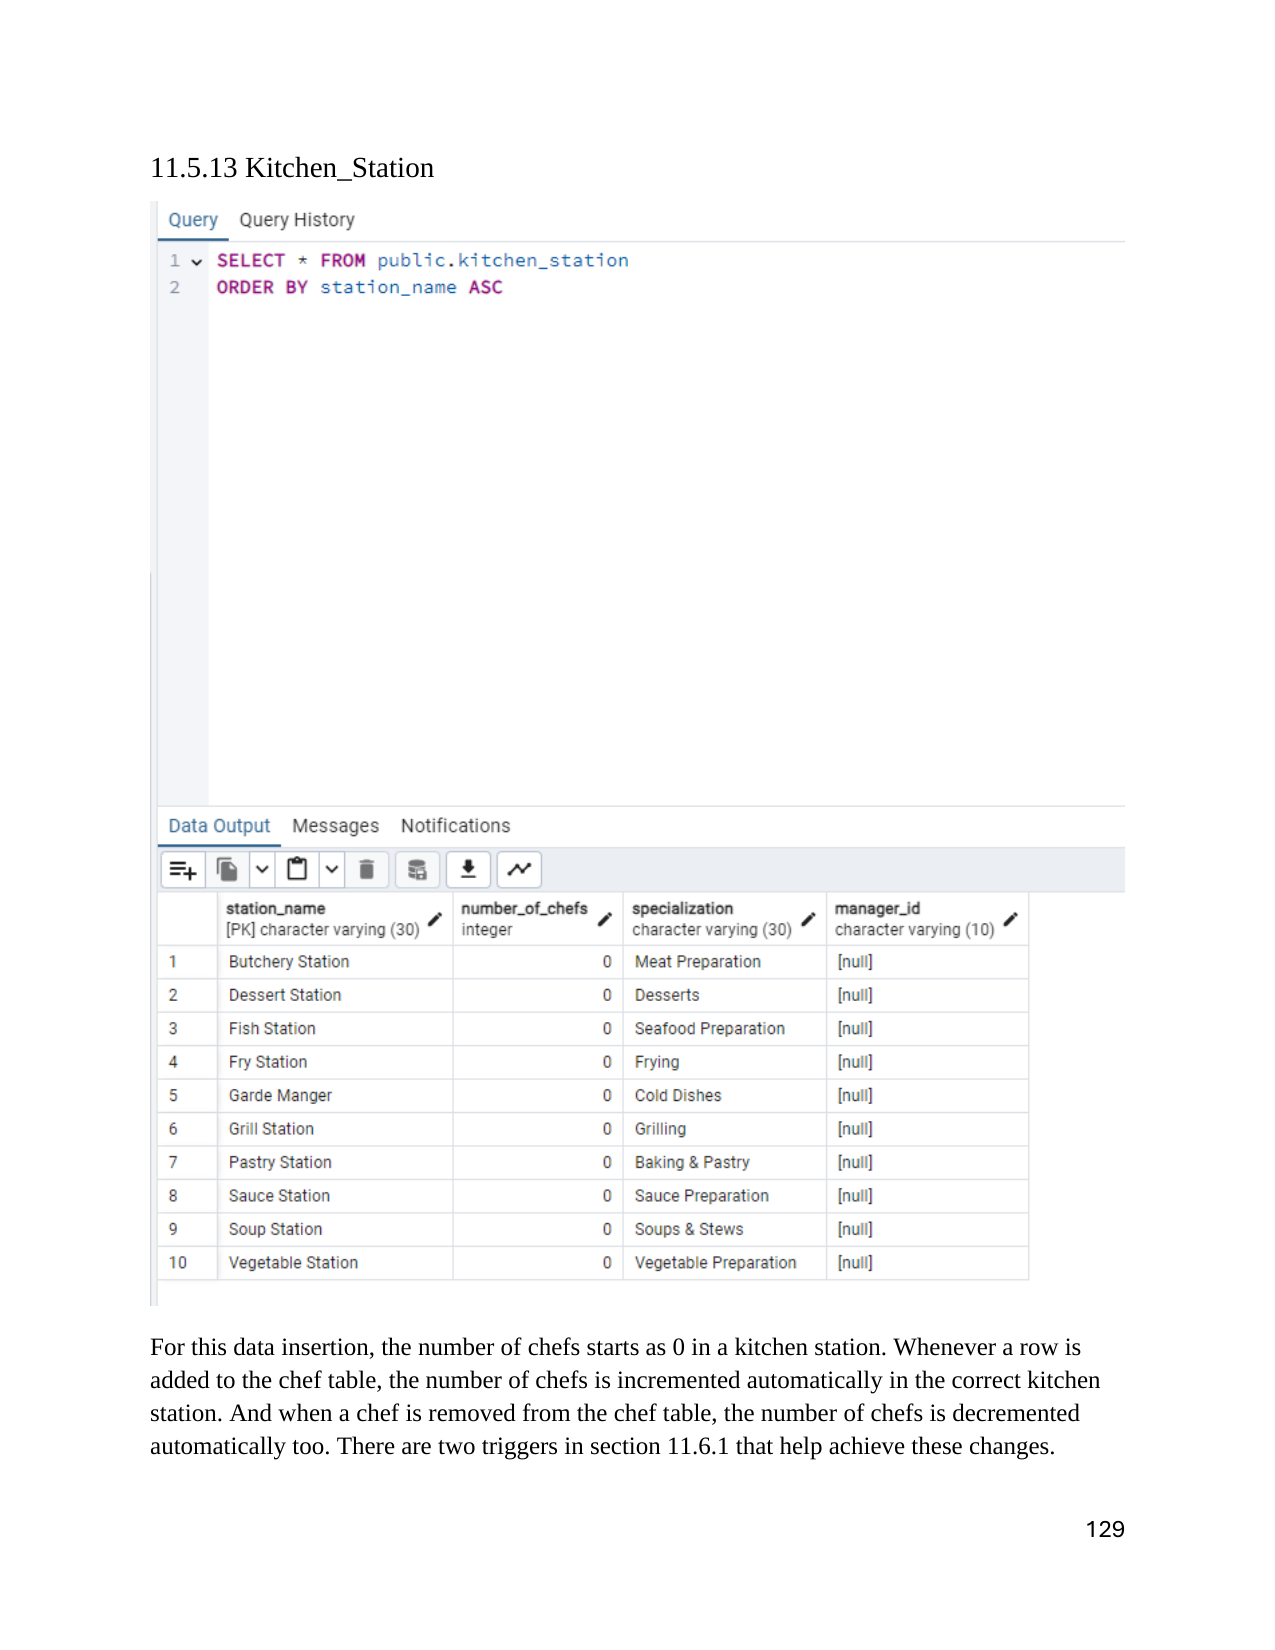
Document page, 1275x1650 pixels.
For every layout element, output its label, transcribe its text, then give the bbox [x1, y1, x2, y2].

subtitle 11.5.13 Kitchen_Station [150, 150, 1125, 201]
text For this data insertion, the number of chefs starts as 0 in a kitchen station. Whenever a row is added to the chef table, the number of chefs is incremented automatically in the correct kitchen station. And when a chef is removed from the chef table, the number of chefs is decremented automatically too. There are two triggers in section 11.6.1 that help achieve these changes. [150, 1332, 1125, 1459]
picture [150, 201, 1125, 1306]
